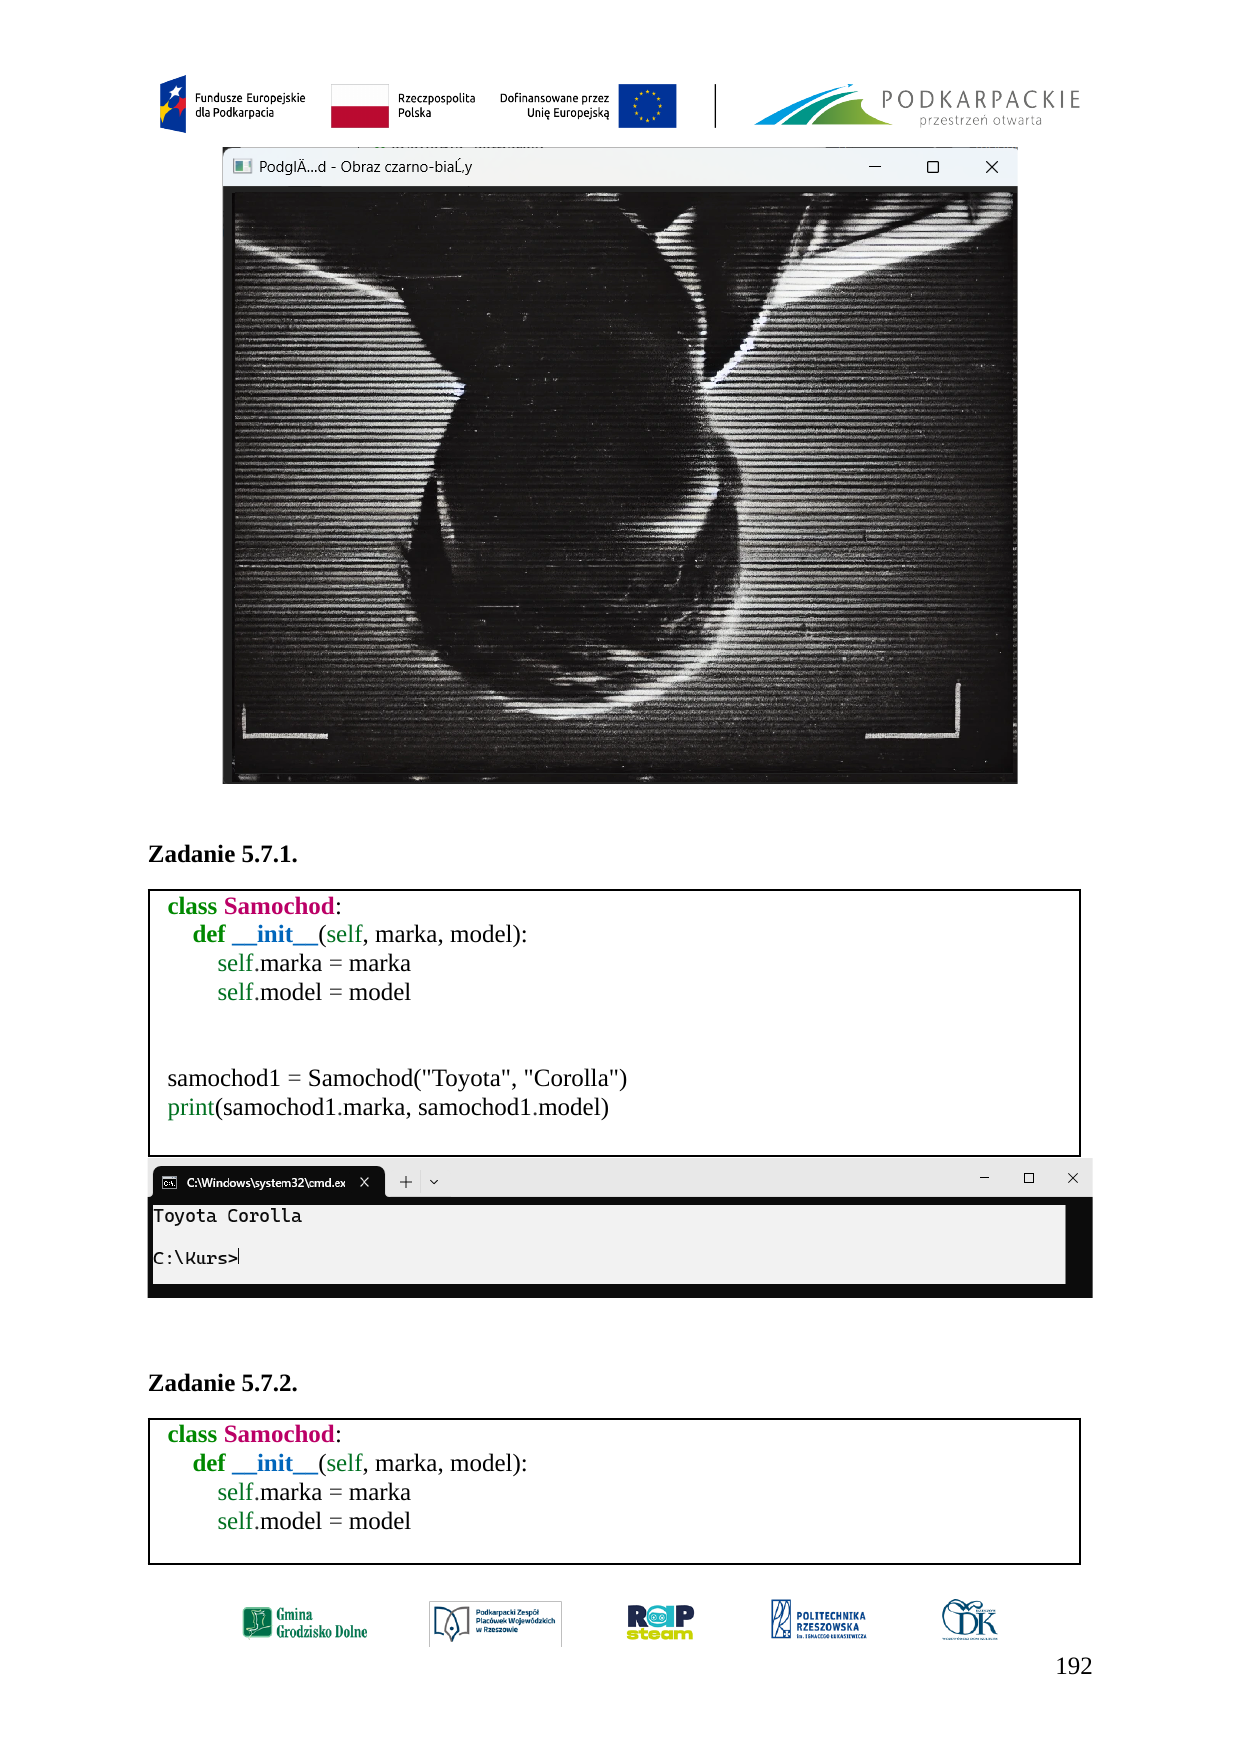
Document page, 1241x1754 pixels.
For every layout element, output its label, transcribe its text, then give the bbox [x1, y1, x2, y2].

text Zadanie 5.7.1. [148, 839, 1092, 868]
picture [147, 60, 1093, 784]
picture [242, 1585, 998, 1652]
table_header [150, 1420, 1079, 1563]
table_header [150, 891, 1079, 1155]
picture [147, 1157, 1093, 1298]
text Zadanie 5.7.2. [148, 1368, 1092, 1397]
